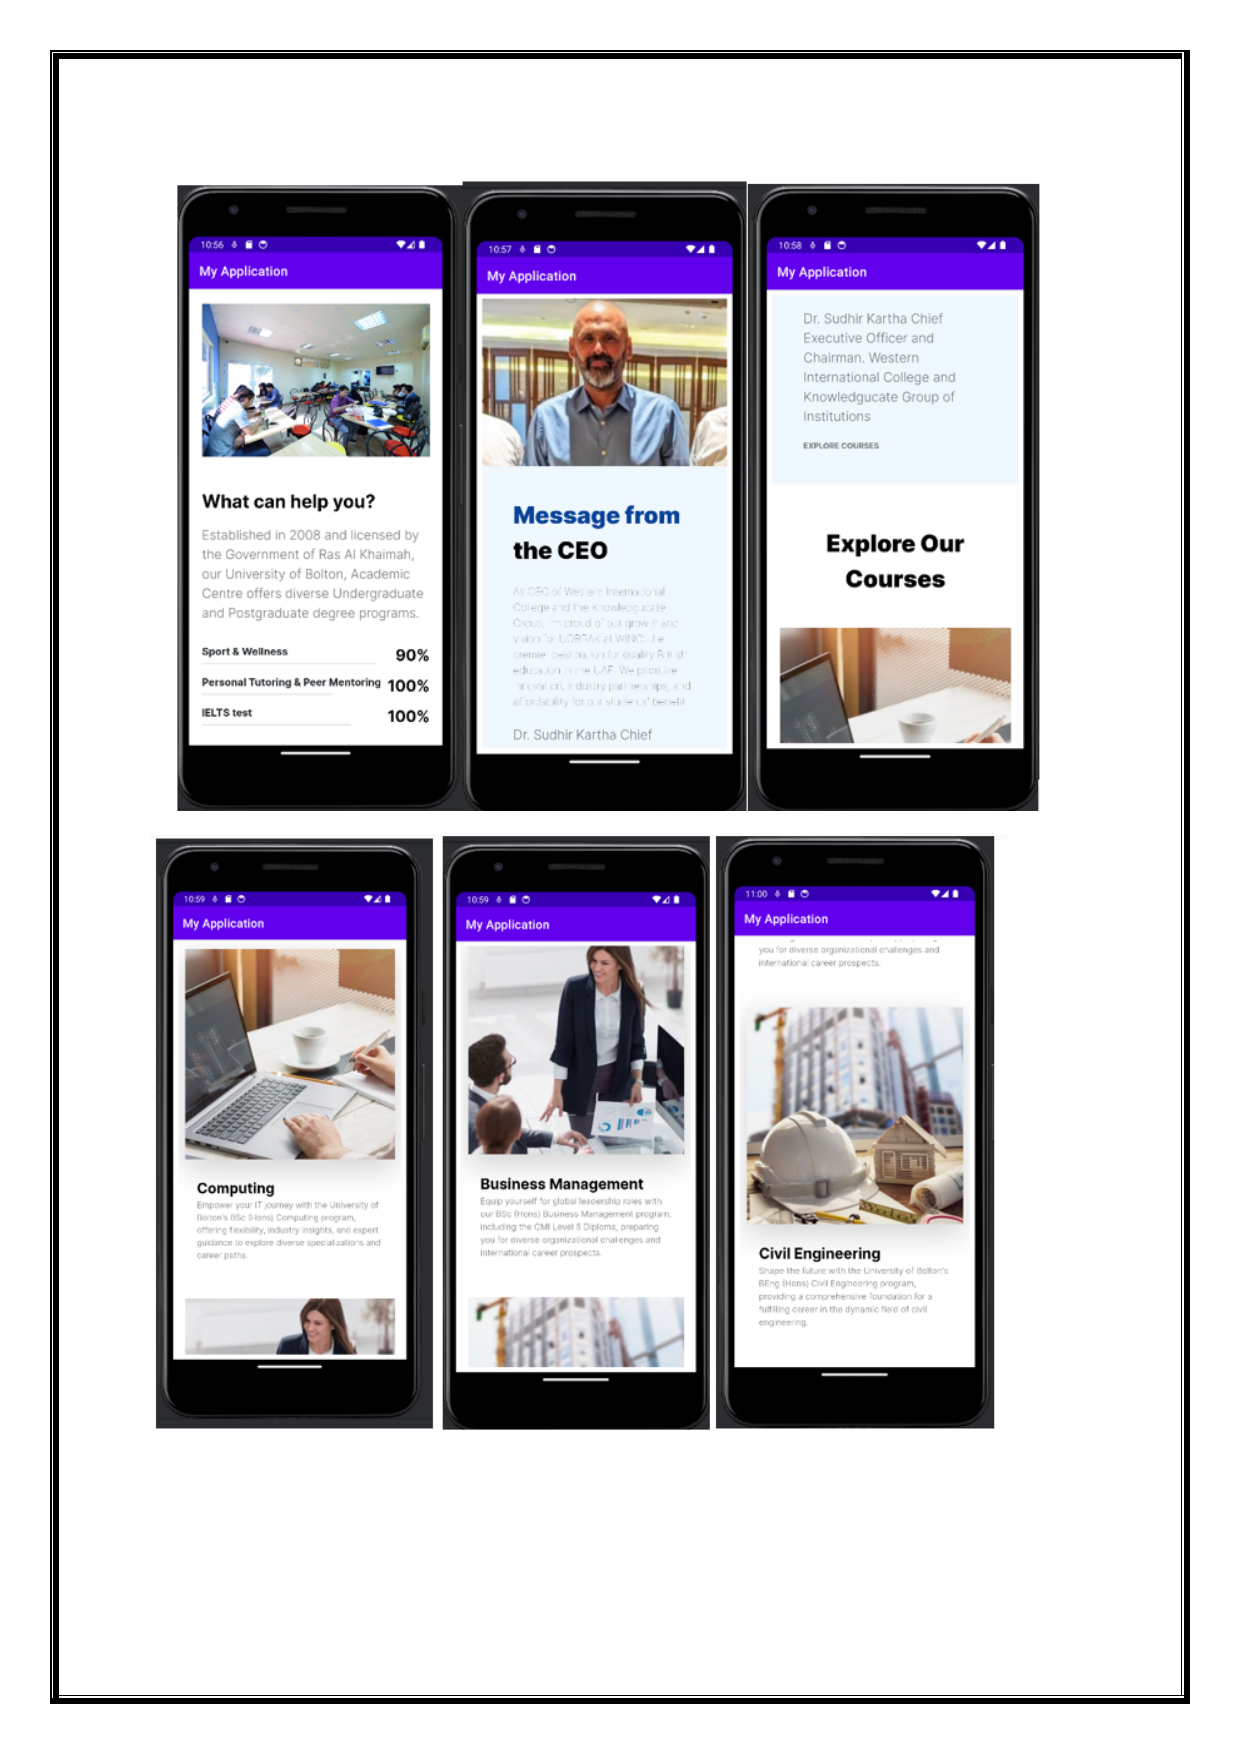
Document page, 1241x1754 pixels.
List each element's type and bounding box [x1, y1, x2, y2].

picture [150, 835, 1009, 1431]
picture [150, 150, 1047, 811]
